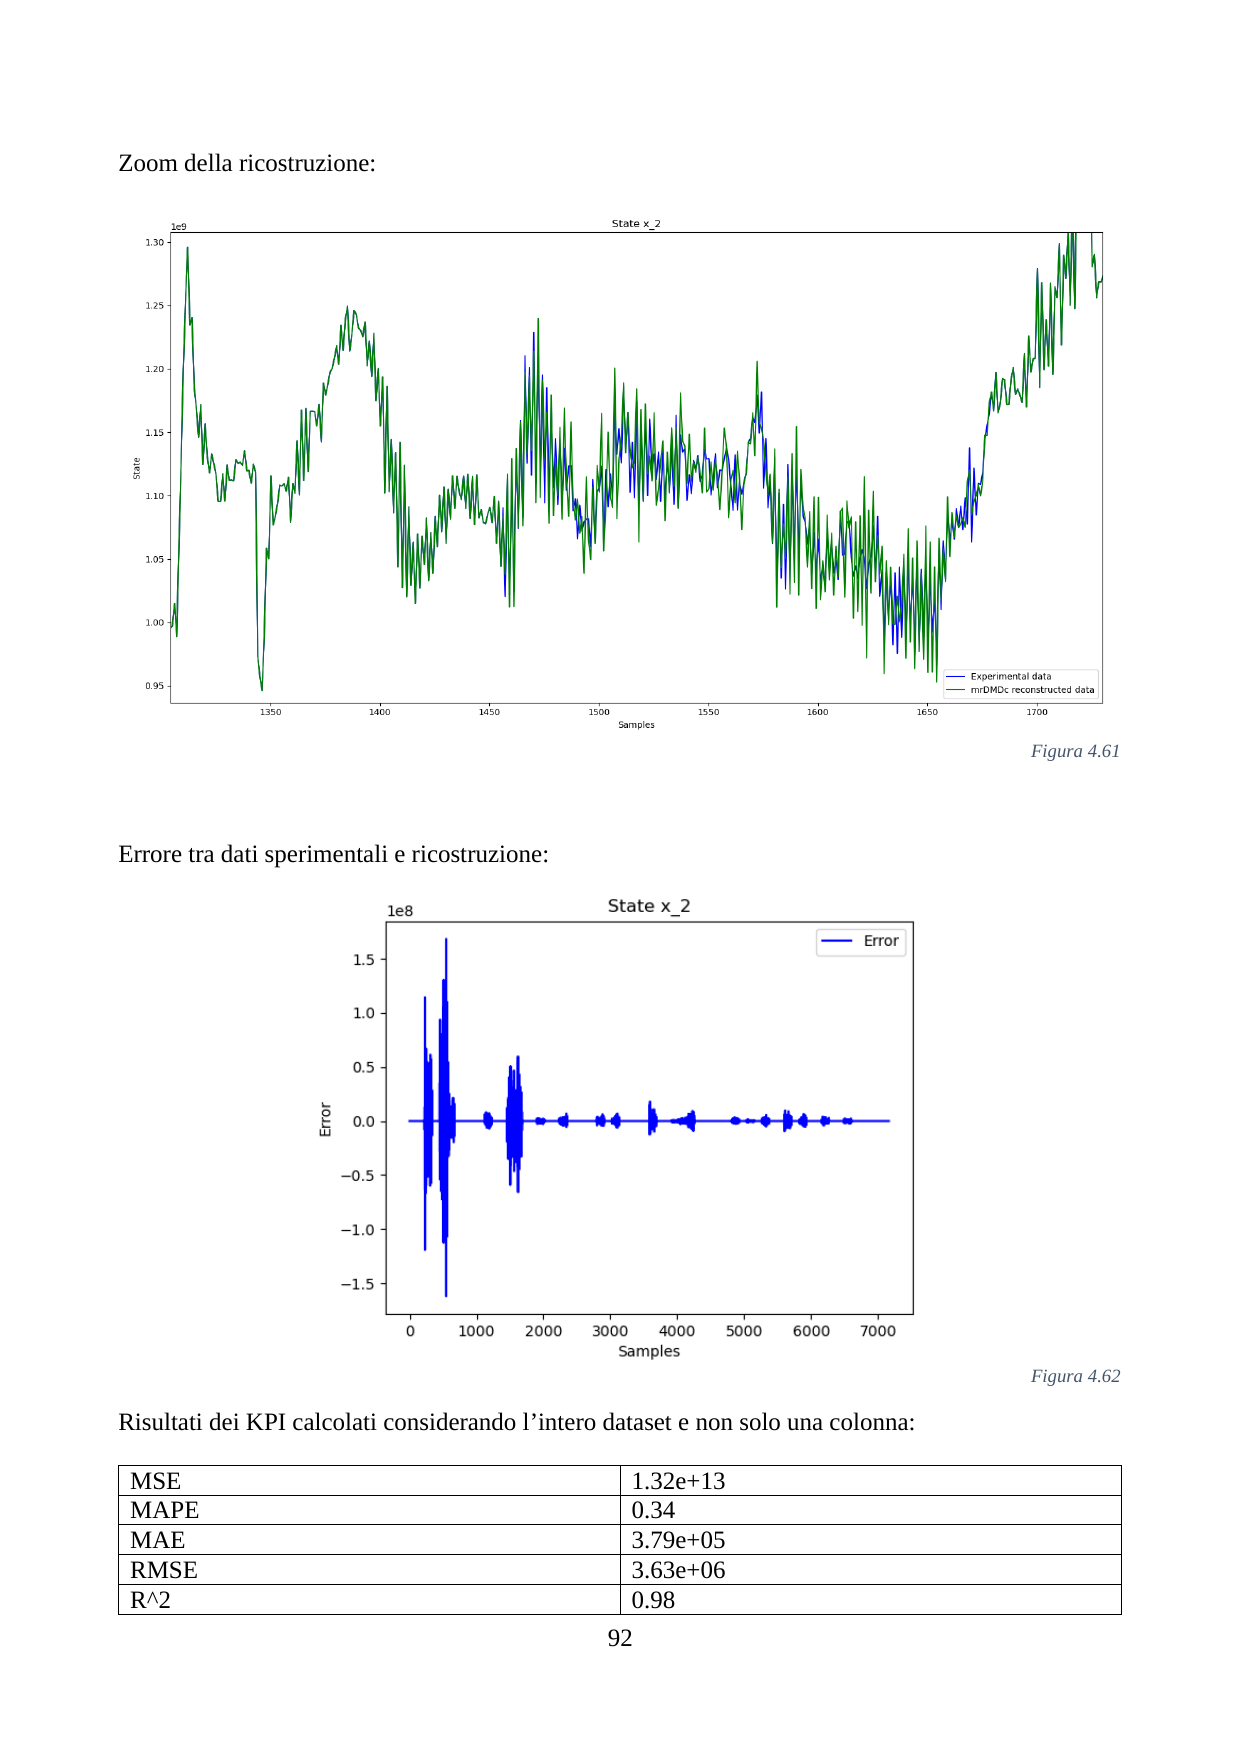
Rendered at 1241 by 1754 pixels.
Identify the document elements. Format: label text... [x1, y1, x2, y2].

table_header 1.32e+13 [621, 1466, 1121, 1494]
table_cell MAPE [119, 1496, 620, 1524]
table_cell 0.98 [621, 1585, 1121, 1614]
table_cell 3.79e+05 [621, 1525, 1121, 1554]
table_cell 3.63e+06 [621, 1555, 1121, 1584]
picture [118, 205, 1123, 740]
picture [307, 897, 933, 1365]
text Risultati dei KPI calcolati considerando l’intero dataset e non solo una colonna: [118, 1407, 1122, 1436]
table_cell MAE [119, 1525, 620, 1554]
table_cell 0.34 [621, 1496, 1121, 1524]
text Zoom della ricostruzione: [118, 148, 1122, 176]
table_cell R^2 [119, 1585, 620, 1614]
text Errore tra dati sperimentali e ricostruzione: [118, 839, 1122, 868]
table_cell RMSE [119, 1555, 620, 1584]
table_header MSE [119, 1466, 620, 1494]
